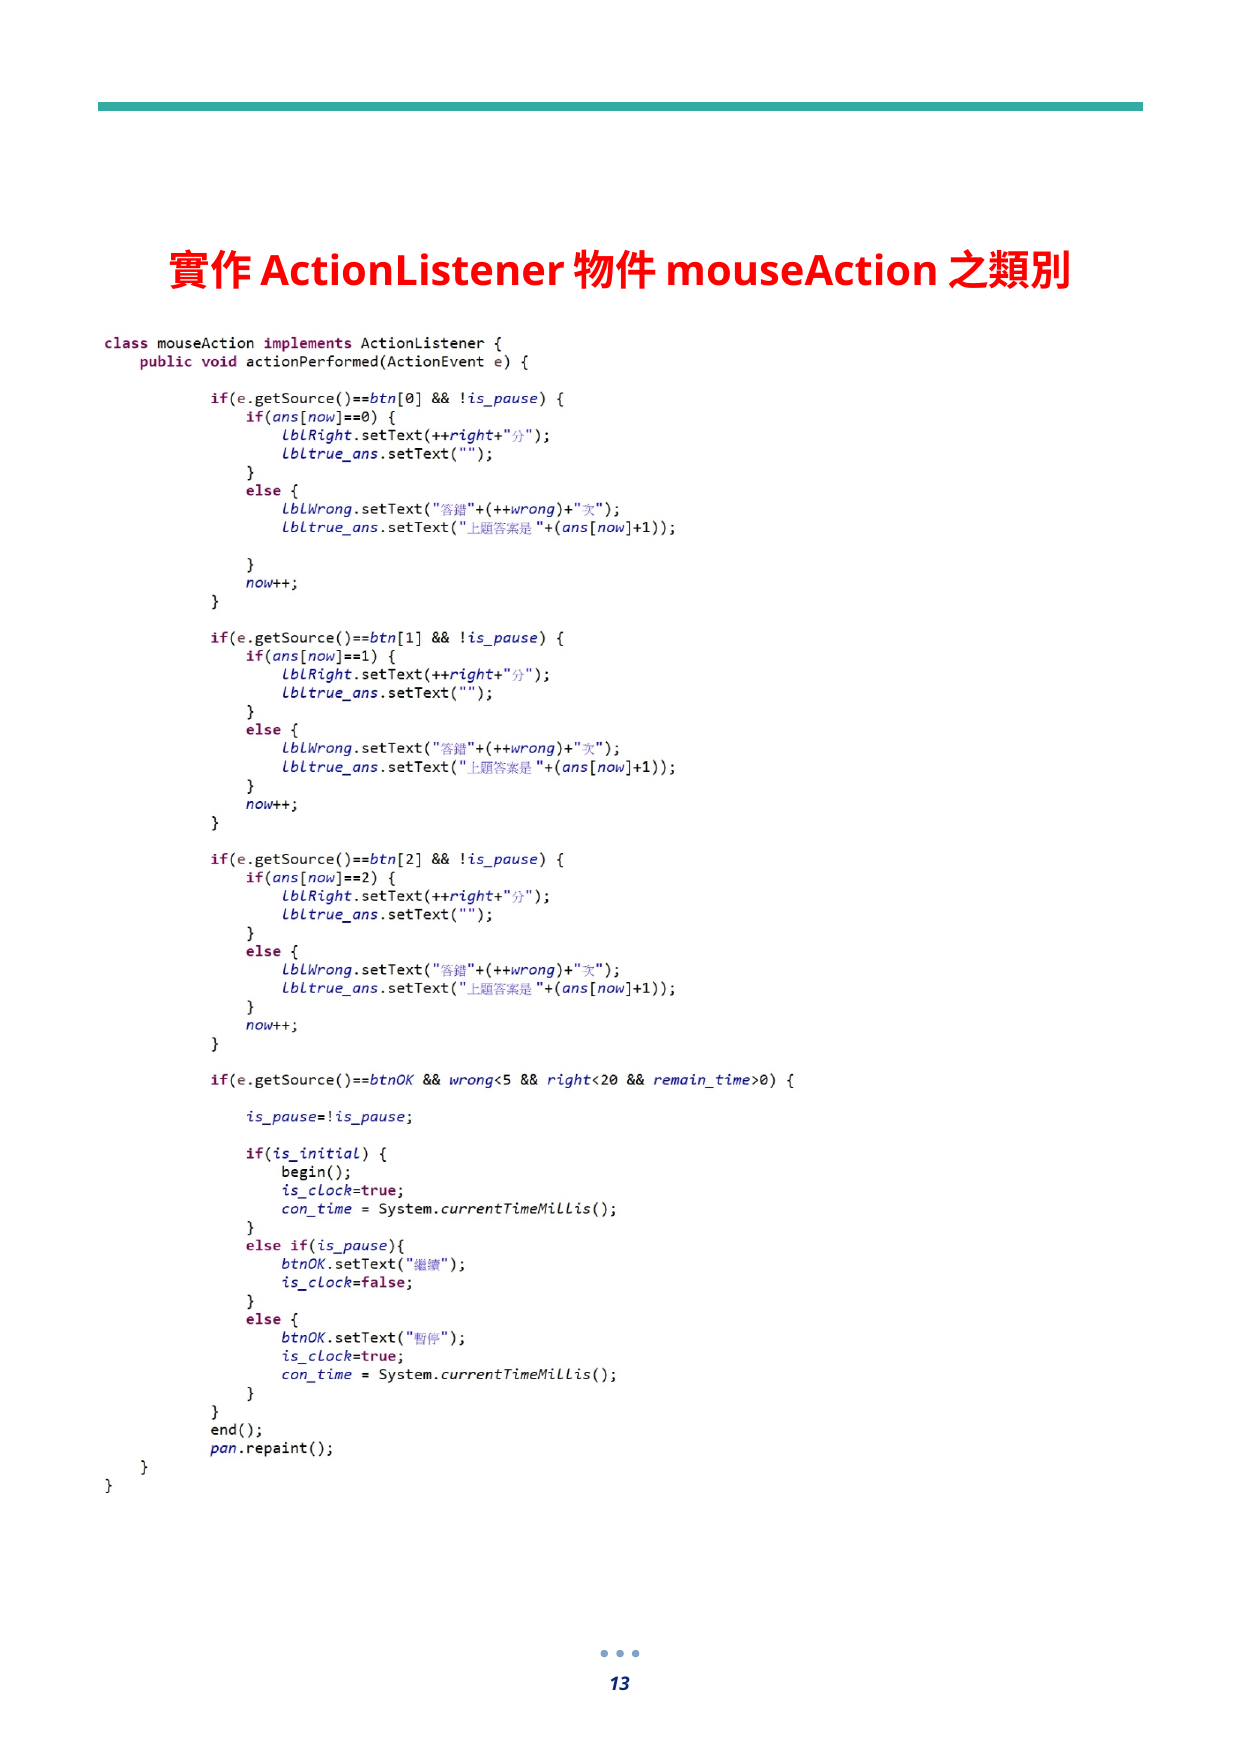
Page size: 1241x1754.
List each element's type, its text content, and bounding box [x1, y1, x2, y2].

picture [97, 327, 1241, 1507]
text 實作ActionListener物件mouseAction之類別 [97, 237, 1143, 297]
